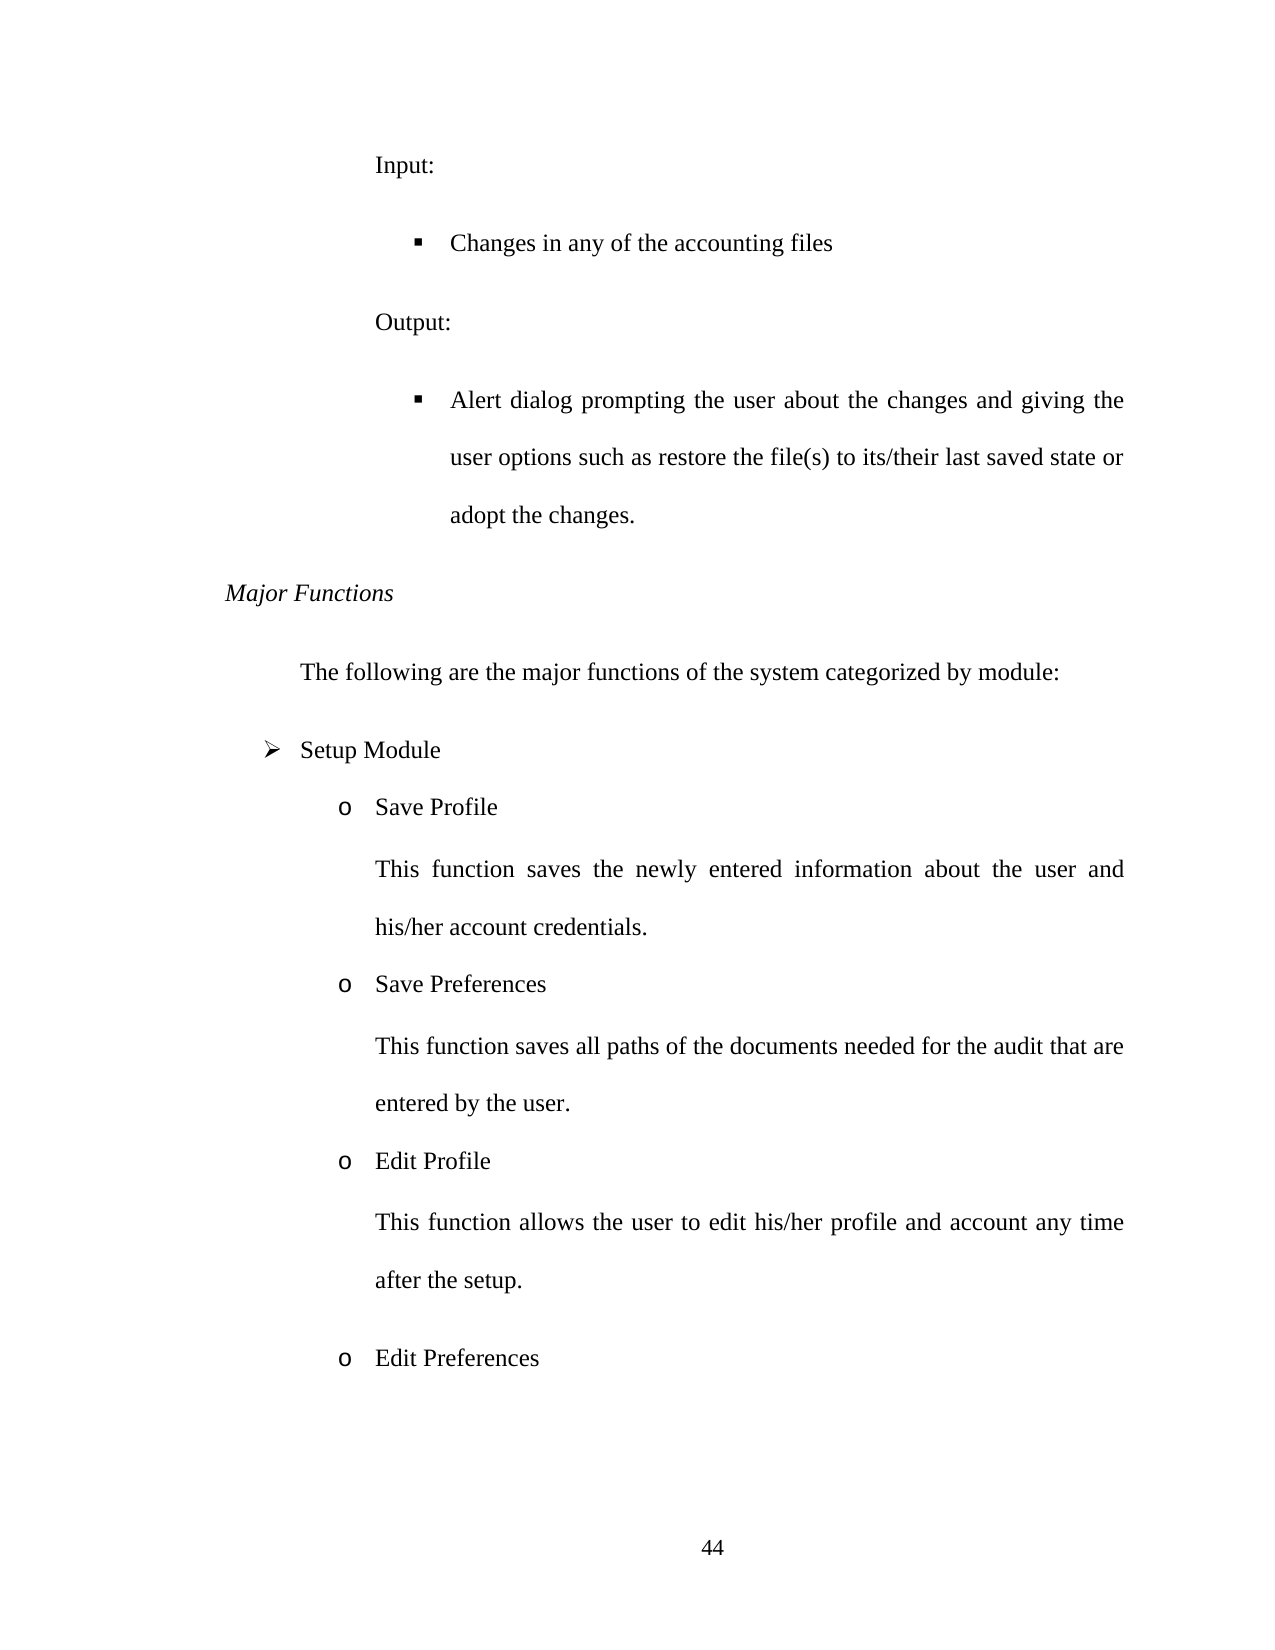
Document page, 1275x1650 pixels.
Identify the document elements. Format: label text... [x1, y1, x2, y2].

text Major Functions [225, 578, 1125, 607]
list Edit Profile [337, 1146, 1125, 1177]
text This function allows the user to edit his/her profile and account any time after the setup. [375, 1207, 1125, 1294]
text Input: [300, 150, 1125, 179]
list Changes in any of the accounting files [412, 228, 1125, 257]
list Save Preferences [337, 969, 1125, 1000]
list This function saves all paths of the documents needed for the audit that are entered by the user. [375, 1031, 1125, 1117]
list Setup Module [262, 735, 1125, 764]
text The following are the major functions of the system categorized by module: [225, 657, 1125, 685]
list Save Profile [337, 792, 1125, 823]
text This function saves the newly entered information about the user and his/her account credentials. [375, 854, 1125, 940]
text Output: [300, 307, 1125, 335]
list Alert dialog prompting the user about the changes and giving the user options such as restore the file(s) to its/their last saved state or adopt the changes. [412, 385, 1125, 529]
list Edit Preferences [337, 1343, 1125, 1374]
